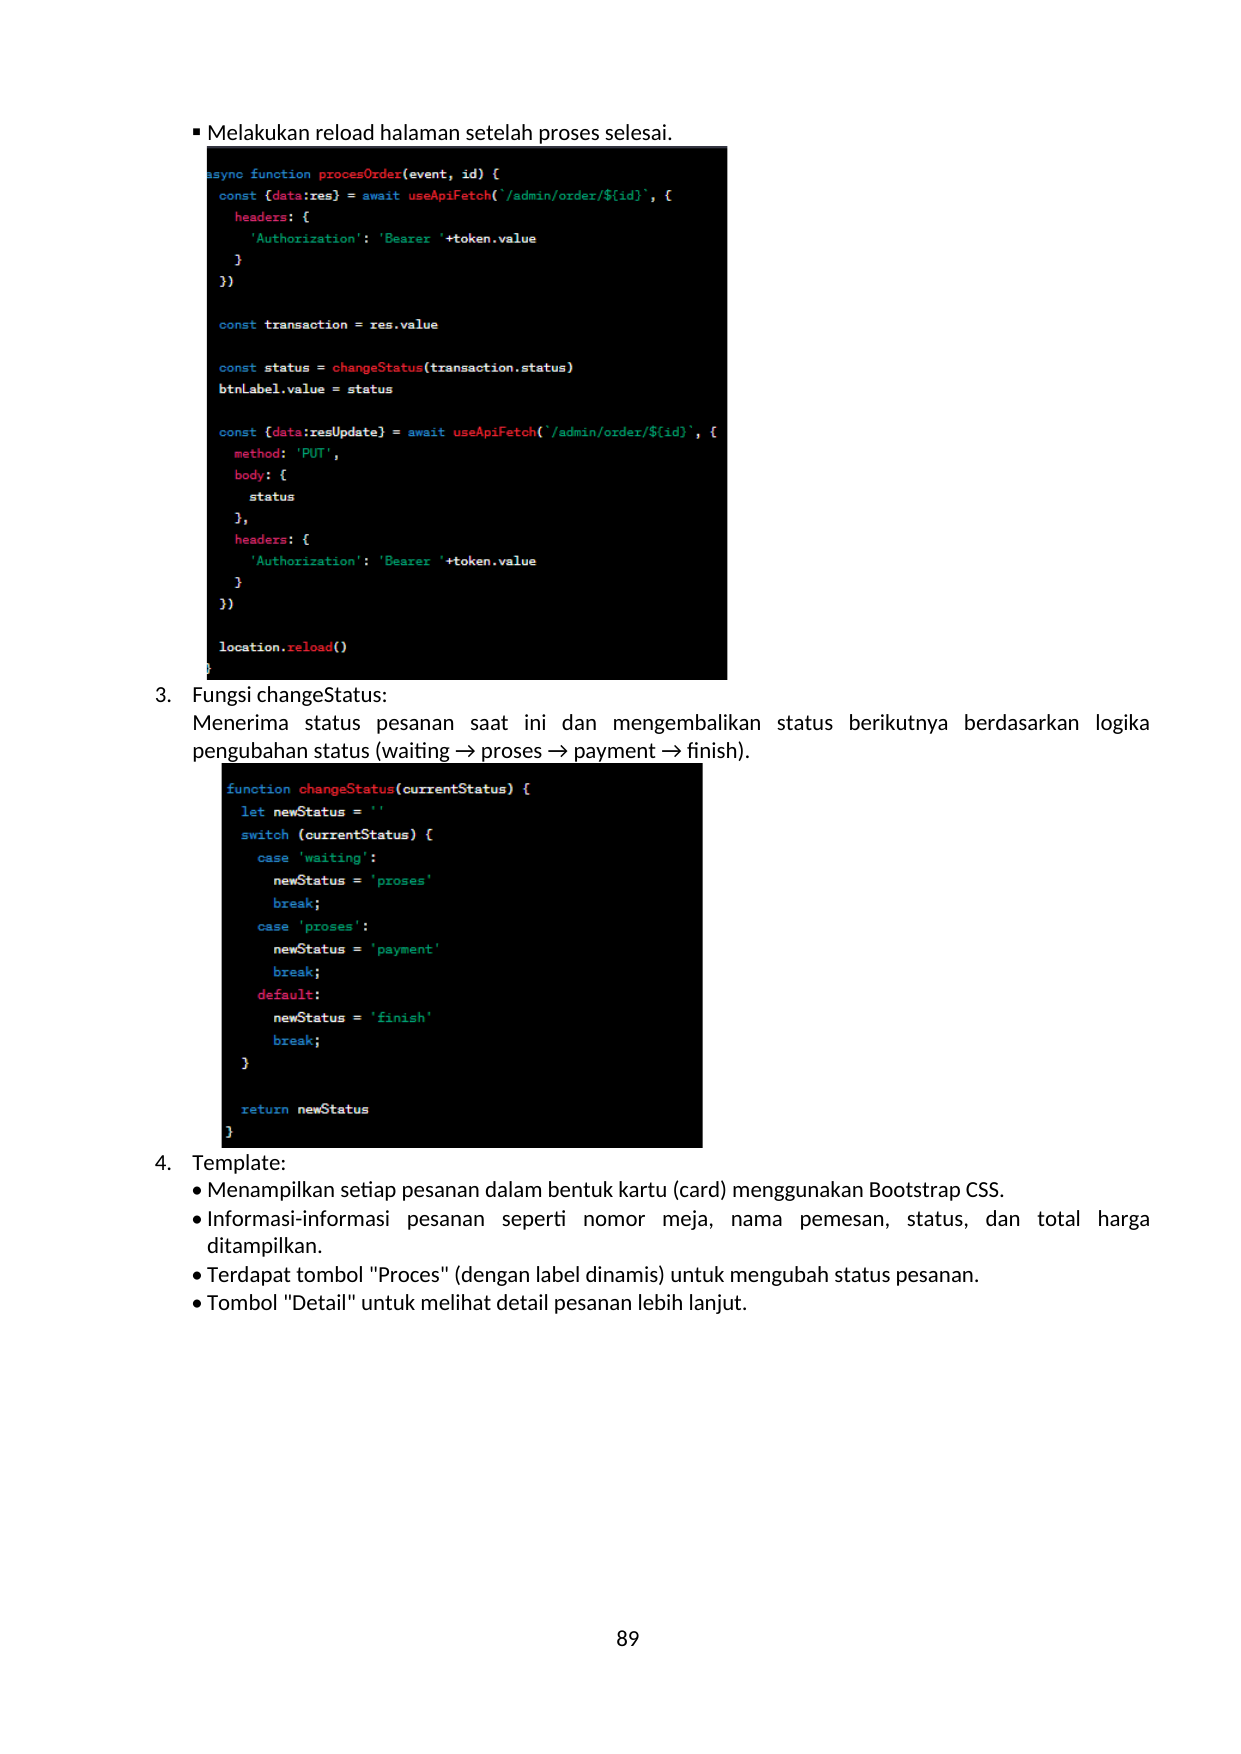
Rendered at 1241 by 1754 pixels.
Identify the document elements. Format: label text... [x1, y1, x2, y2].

list Menerima status pesanan saat ini dan mengembalikan status berikutnya berdasarkan logika pengubahan status (waiting → proses → payment → finish). [192, 708, 1152, 764]
list Template: [154, 1148, 1152, 1176]
list Tombol "Detail" untuk melihat detail pesanan lebih lanjut. [191, 1288, 1152, 1316]
list Informasi-informasi pesanan seperti nomor meja, nama pemesan, status, dan total harga ditampilkan. [191, 1204, 1152, 1260]
list Melakukan reload halaman setelah proses selesai. [191, 118, 1152, 146]
picture [221, 763, 703, 1148]
list Terdapat tombol "Proces" (dengan label dinamis) untuk mengubah status pesanan. [191, 1260, 1152, 1288]
list Fungsi changeStatus: [154, 680, 1152, 708]
list Menampilkan setiap pesanan dalam bentuk kartu (card) menggunakan Bootstrap CSS. [191, 1176, 1152, 1204]
picture [206, 146, 728, 680]
